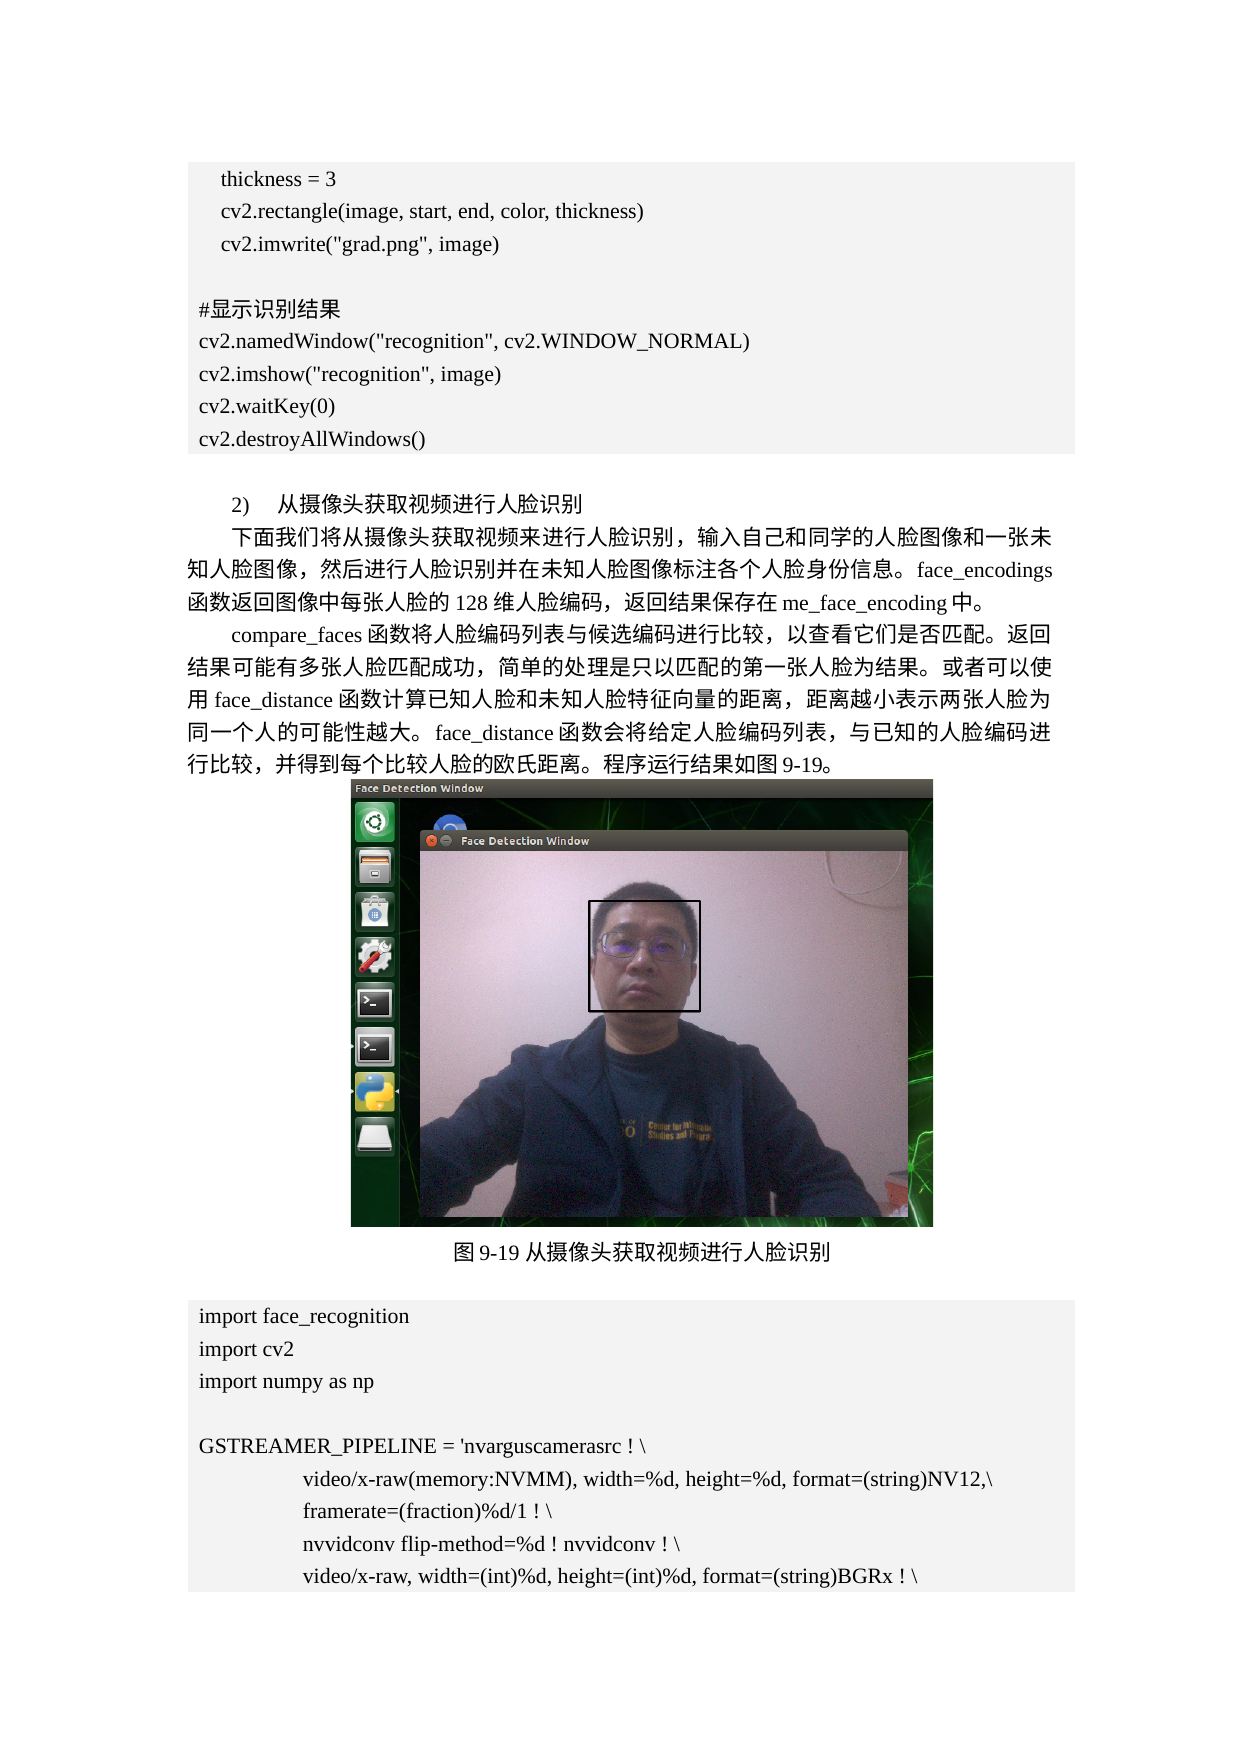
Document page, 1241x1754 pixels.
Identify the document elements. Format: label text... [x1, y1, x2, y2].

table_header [188, 162, 1075, 454]
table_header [188, 1300, 1075, 1592]
text 下面我们将从摄像头获取视频来进行人脸识别，输入自己和同学的人脸图像和一张未知人脸图像，然后进行人脸识别并在未知人脸图像标注各个人脸身份信息。face_encodings函数返回图像中每张人脸的 128 维人脸编码，返回结果保存在me_face_encoding中。 [187, 519, 1053, 617]
text 图9-19 从摄像头获取视频进行人脸识别 [231, 1234, 1053, 1267]
picture [350, 779, 934, 1227]
list 从摄像头获取视频进行人脸识别 [231, 487, 1053, 519]
text compare_faces函数将人脸编码列表与候选编码进行比较，以查看它们是否匹配。返回结果可能有多张人脸匹配成功，简单的处理是只以匹配的第一张人脸为结果。或者可以使用face_distance函数计算已知人脸和未知人脸特征向量的距离，距离越小表示两张人脸为同一个人的可能性越大。face_distance函数会将给定人脸编码列表，与已知的人脸编码进行比较，并得到每个比较人脸的欧氏距离。程序运行结果如图9-19。 [187, 617, 1053, 779]
